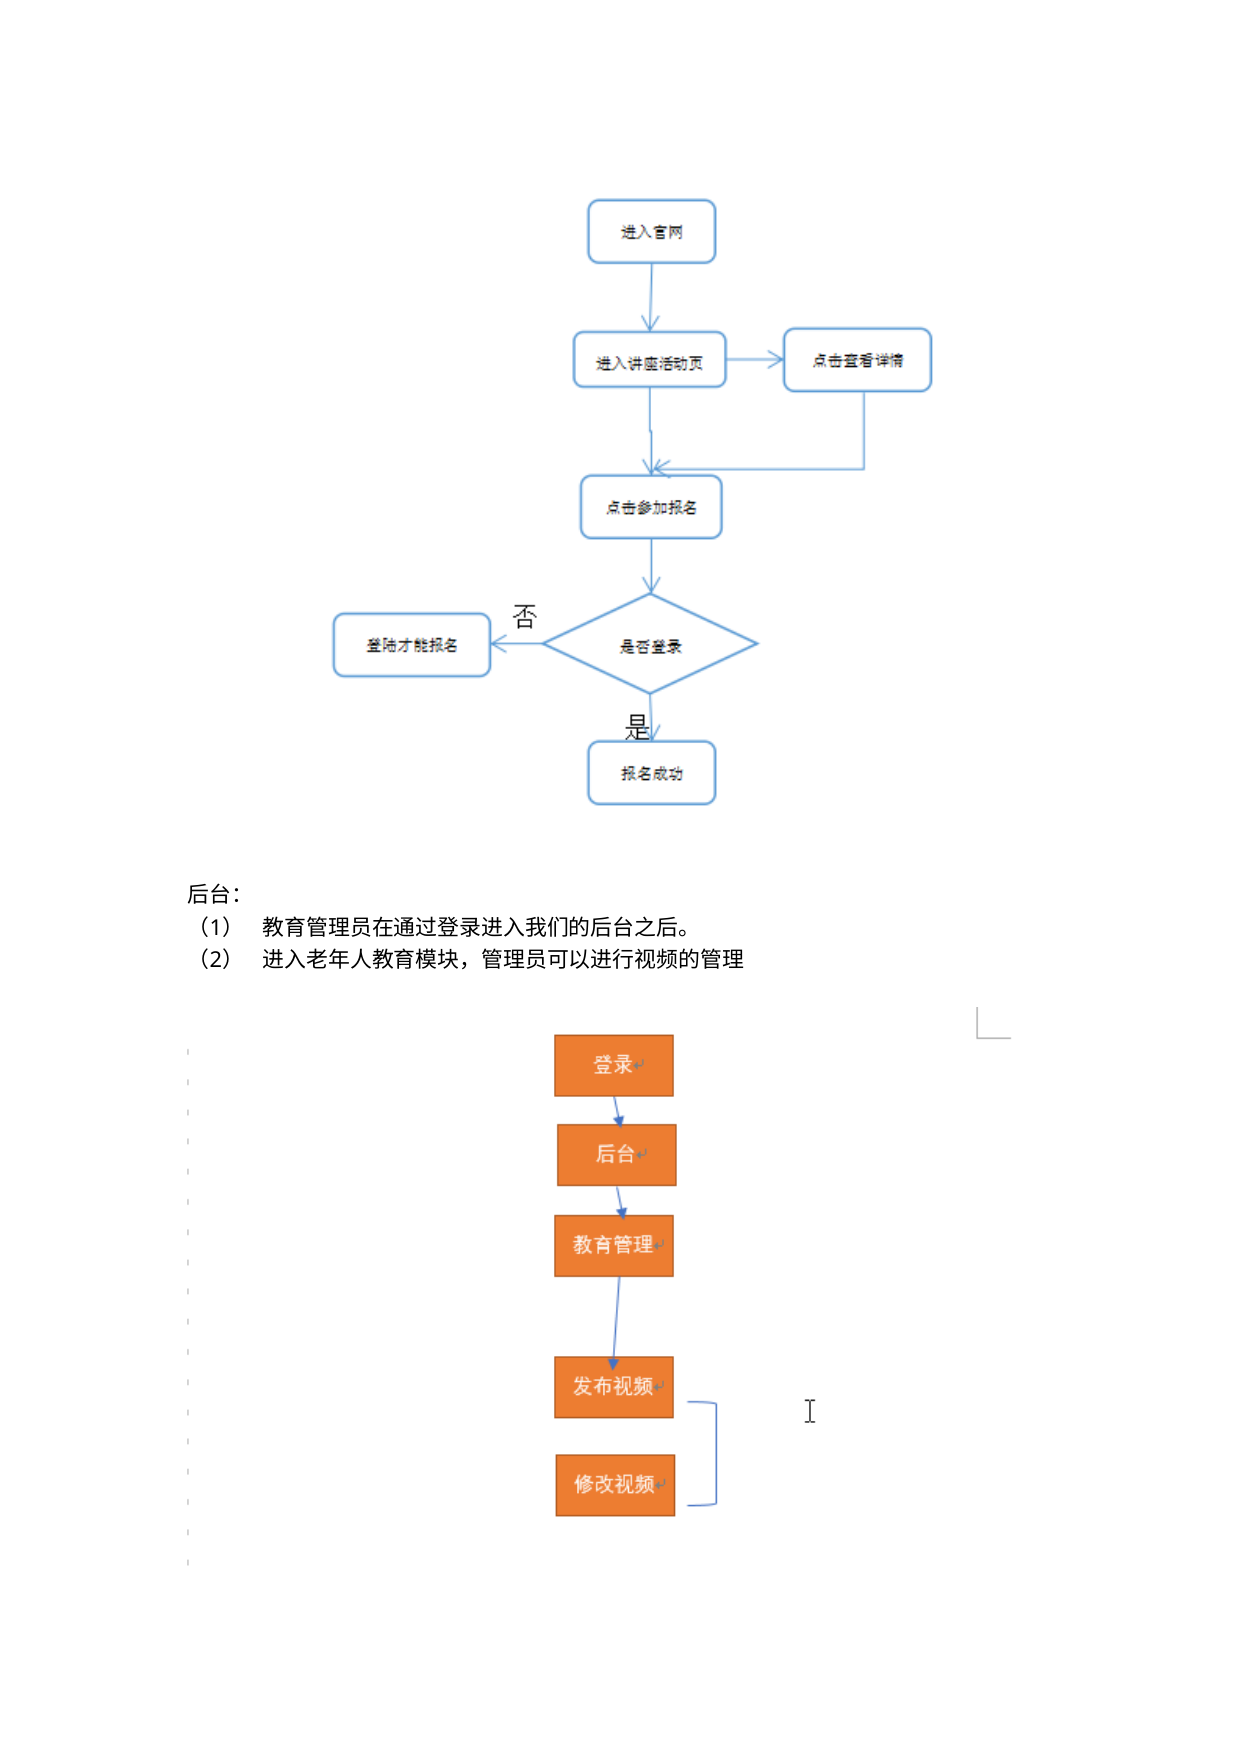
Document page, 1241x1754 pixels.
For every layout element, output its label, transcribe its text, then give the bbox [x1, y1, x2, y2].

list 教育管理员在通过登录进入我们的后台之后。 [187, 909, 1053, 942]
text 后台： [187, 877, 1053, 909]
picture [285, 162, 956, 815]
list 进入老年人教育模块，管理员可以进行视频的管理 [187, 942, 1053, 974]
picture [187, 1007, 1053, 1570]
